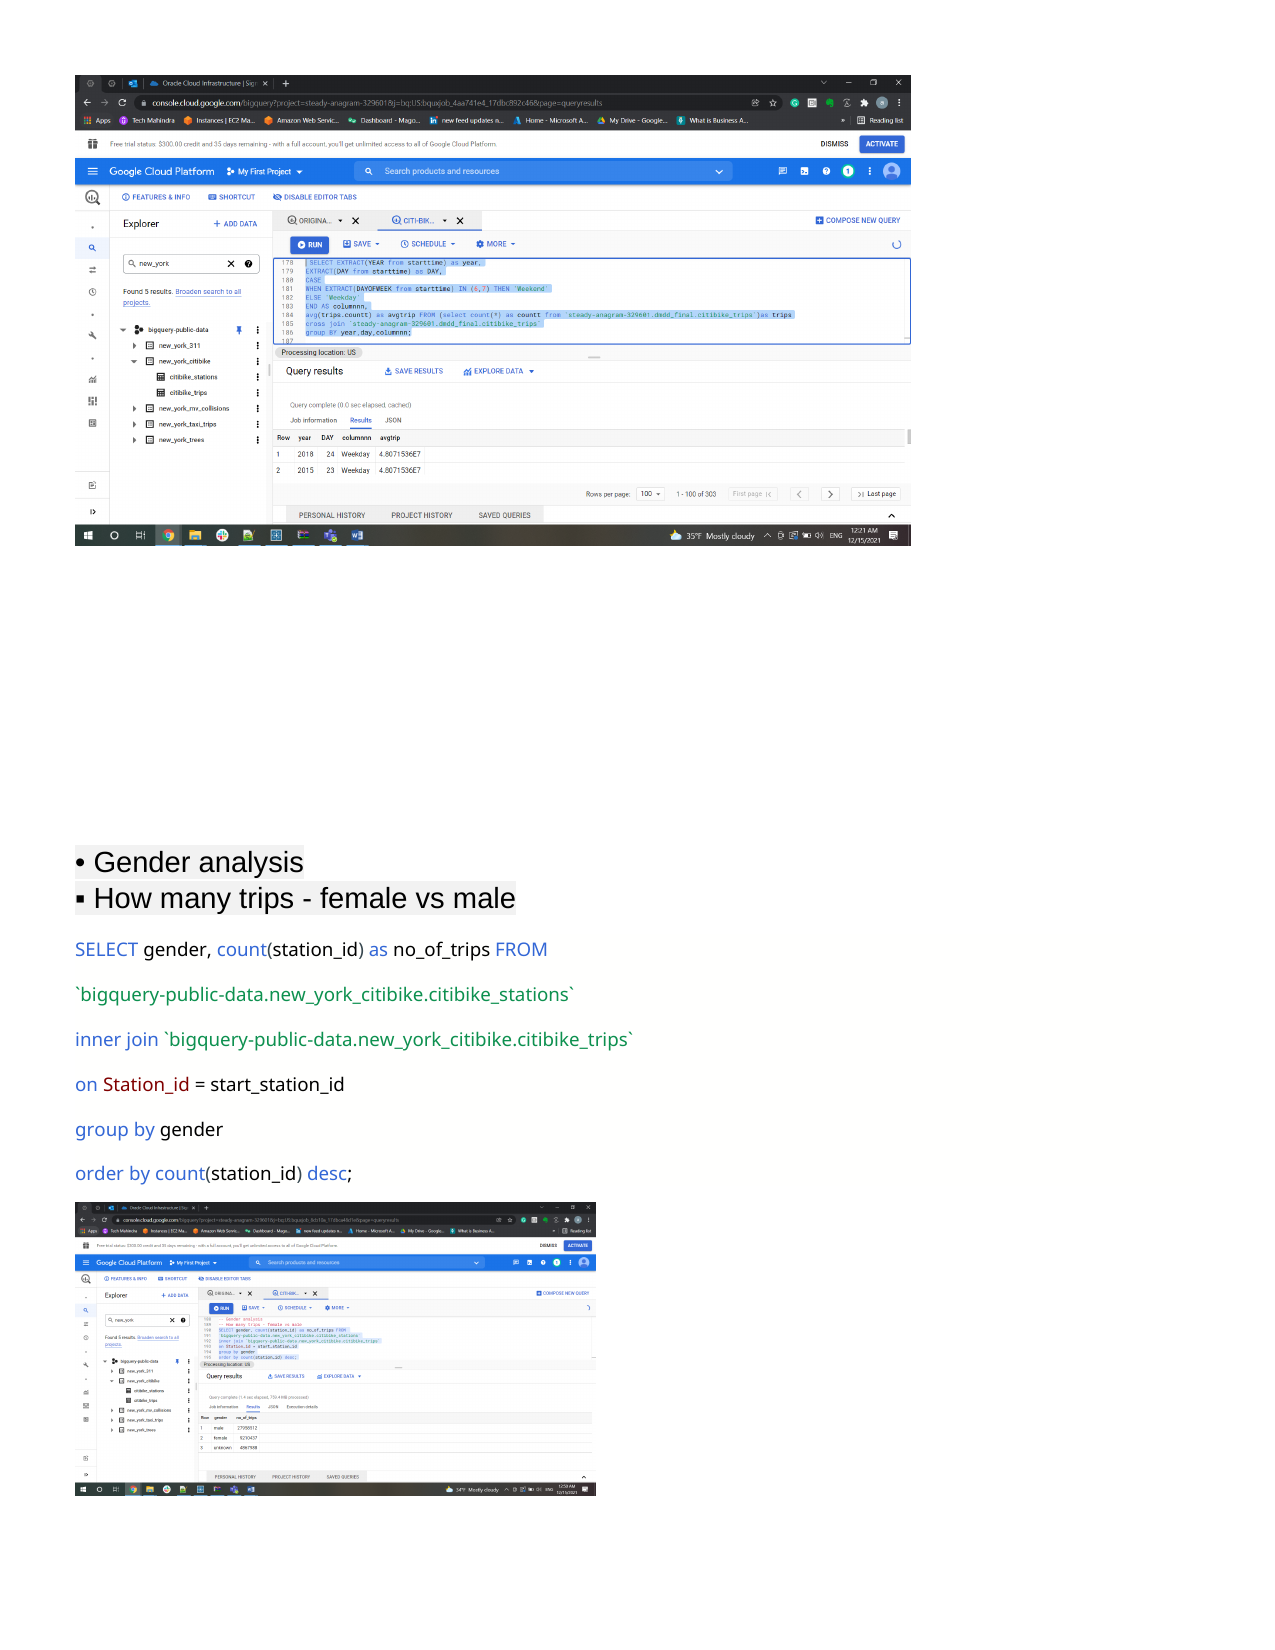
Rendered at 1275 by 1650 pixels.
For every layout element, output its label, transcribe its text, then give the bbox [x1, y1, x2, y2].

text • Gender analysis ▪ How many trips - female vs male [75, 845, 1200, 915]
picture [75, 1202, 596, 1496]
text on Station_id = start_station_id [75, 1068, 1200, 1097]
text group by gender [75, 1113, 1200, 1141]
text `bigquery-public-data.new_york_citibike.citibike_stations` [75, 979, 1200, 1007]
picture [75, 75, 911, 546]
text SELECT gender, count(station_id) as no_of_trips FROM [75, 934, 1200, 962]
text inner join `bigquery-public-data.new_york_citibike.citibike_trips` [75, 1024, 1200, 1052]
text order by count(station_id) desc; [75, 1158, 1200, 1186]
